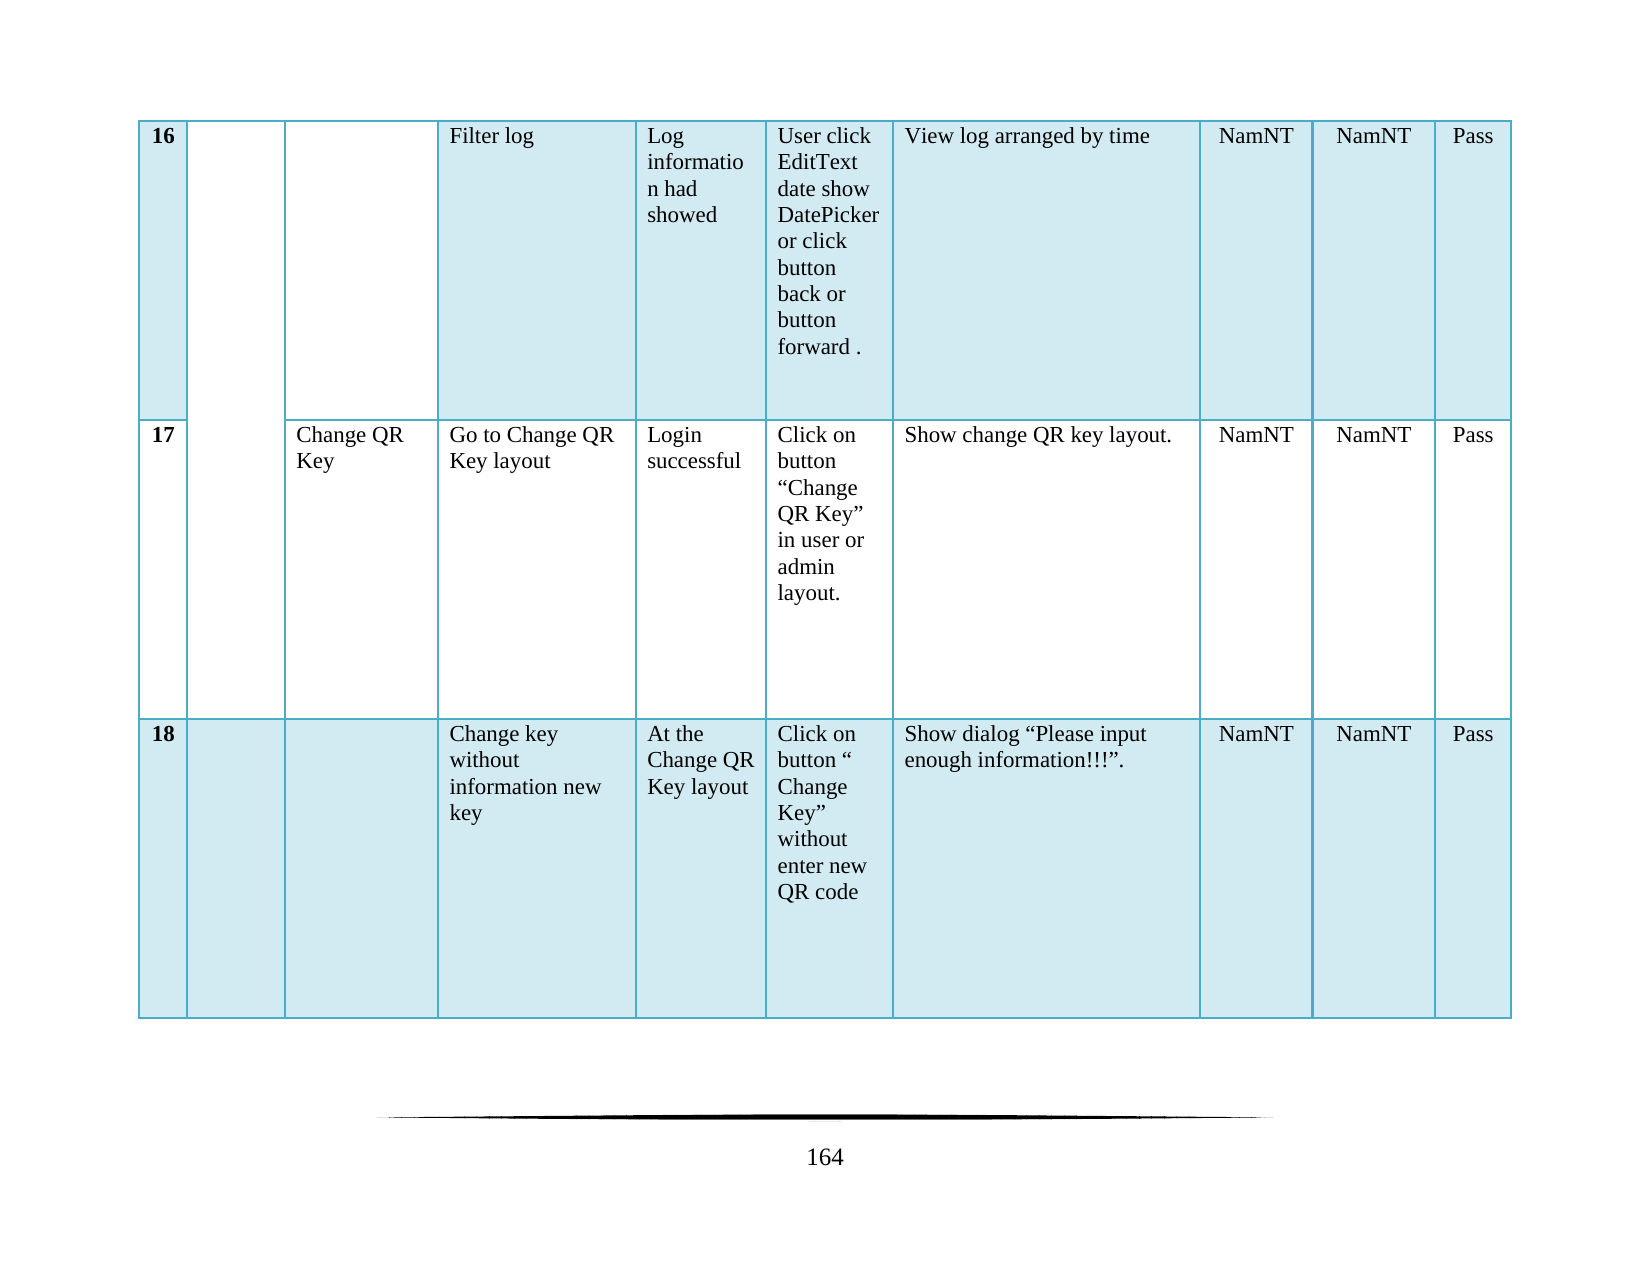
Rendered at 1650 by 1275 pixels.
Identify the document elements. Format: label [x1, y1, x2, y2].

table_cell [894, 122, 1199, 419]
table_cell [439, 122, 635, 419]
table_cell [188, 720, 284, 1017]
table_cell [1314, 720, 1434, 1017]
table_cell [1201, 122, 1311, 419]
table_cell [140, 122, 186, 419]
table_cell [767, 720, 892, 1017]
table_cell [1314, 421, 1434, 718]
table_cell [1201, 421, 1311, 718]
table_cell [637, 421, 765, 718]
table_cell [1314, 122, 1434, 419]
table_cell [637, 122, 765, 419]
picture [376, 1113, 1274, 1122]
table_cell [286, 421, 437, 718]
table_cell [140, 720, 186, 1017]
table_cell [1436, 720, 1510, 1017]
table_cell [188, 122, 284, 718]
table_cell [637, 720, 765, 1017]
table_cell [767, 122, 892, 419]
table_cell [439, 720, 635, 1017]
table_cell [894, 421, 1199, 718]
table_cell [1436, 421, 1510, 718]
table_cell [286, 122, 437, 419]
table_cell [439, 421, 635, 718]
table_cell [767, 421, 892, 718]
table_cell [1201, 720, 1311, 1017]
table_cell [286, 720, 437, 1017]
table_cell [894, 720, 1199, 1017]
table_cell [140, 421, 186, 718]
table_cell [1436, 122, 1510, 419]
